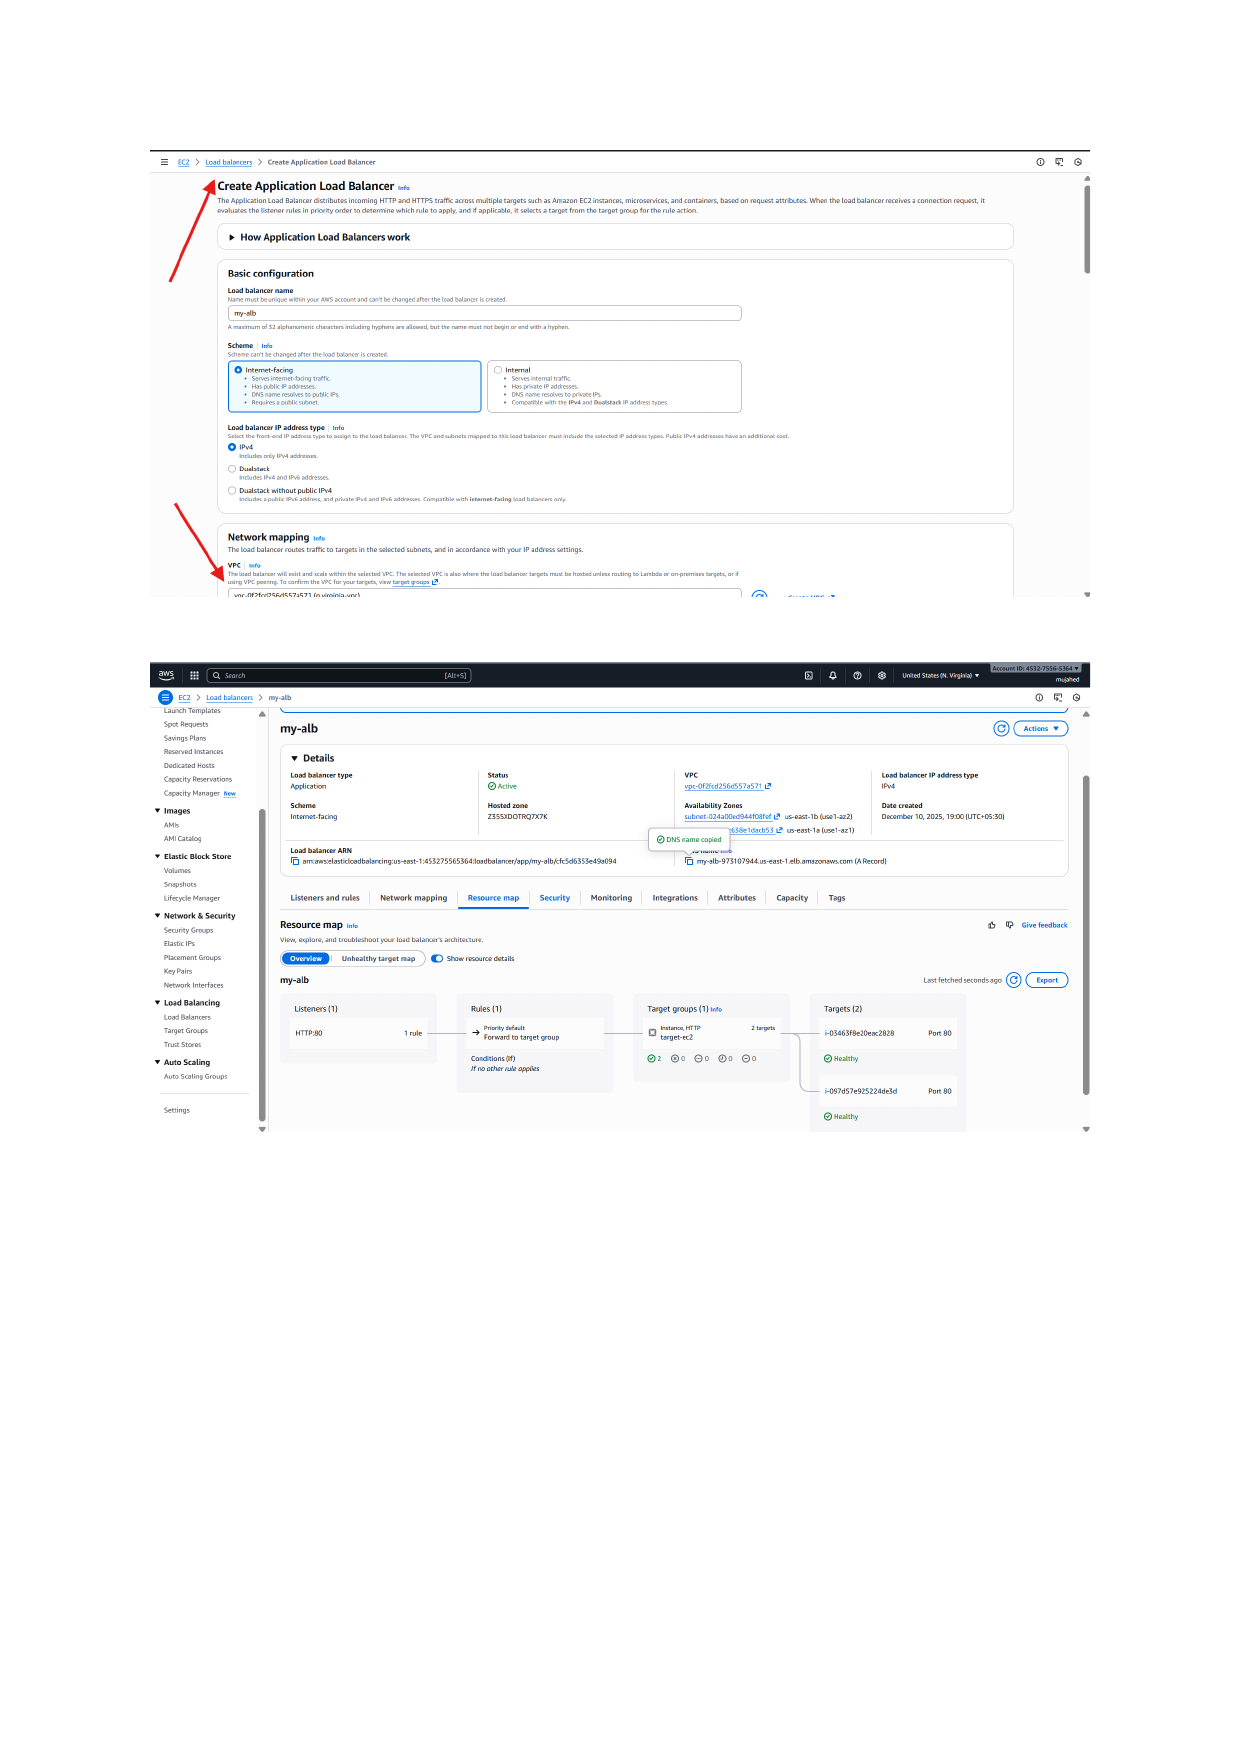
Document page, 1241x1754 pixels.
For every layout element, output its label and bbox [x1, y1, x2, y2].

picture [150, 150, 1091, 597]
picture [150, 662, 1091, 1132]
